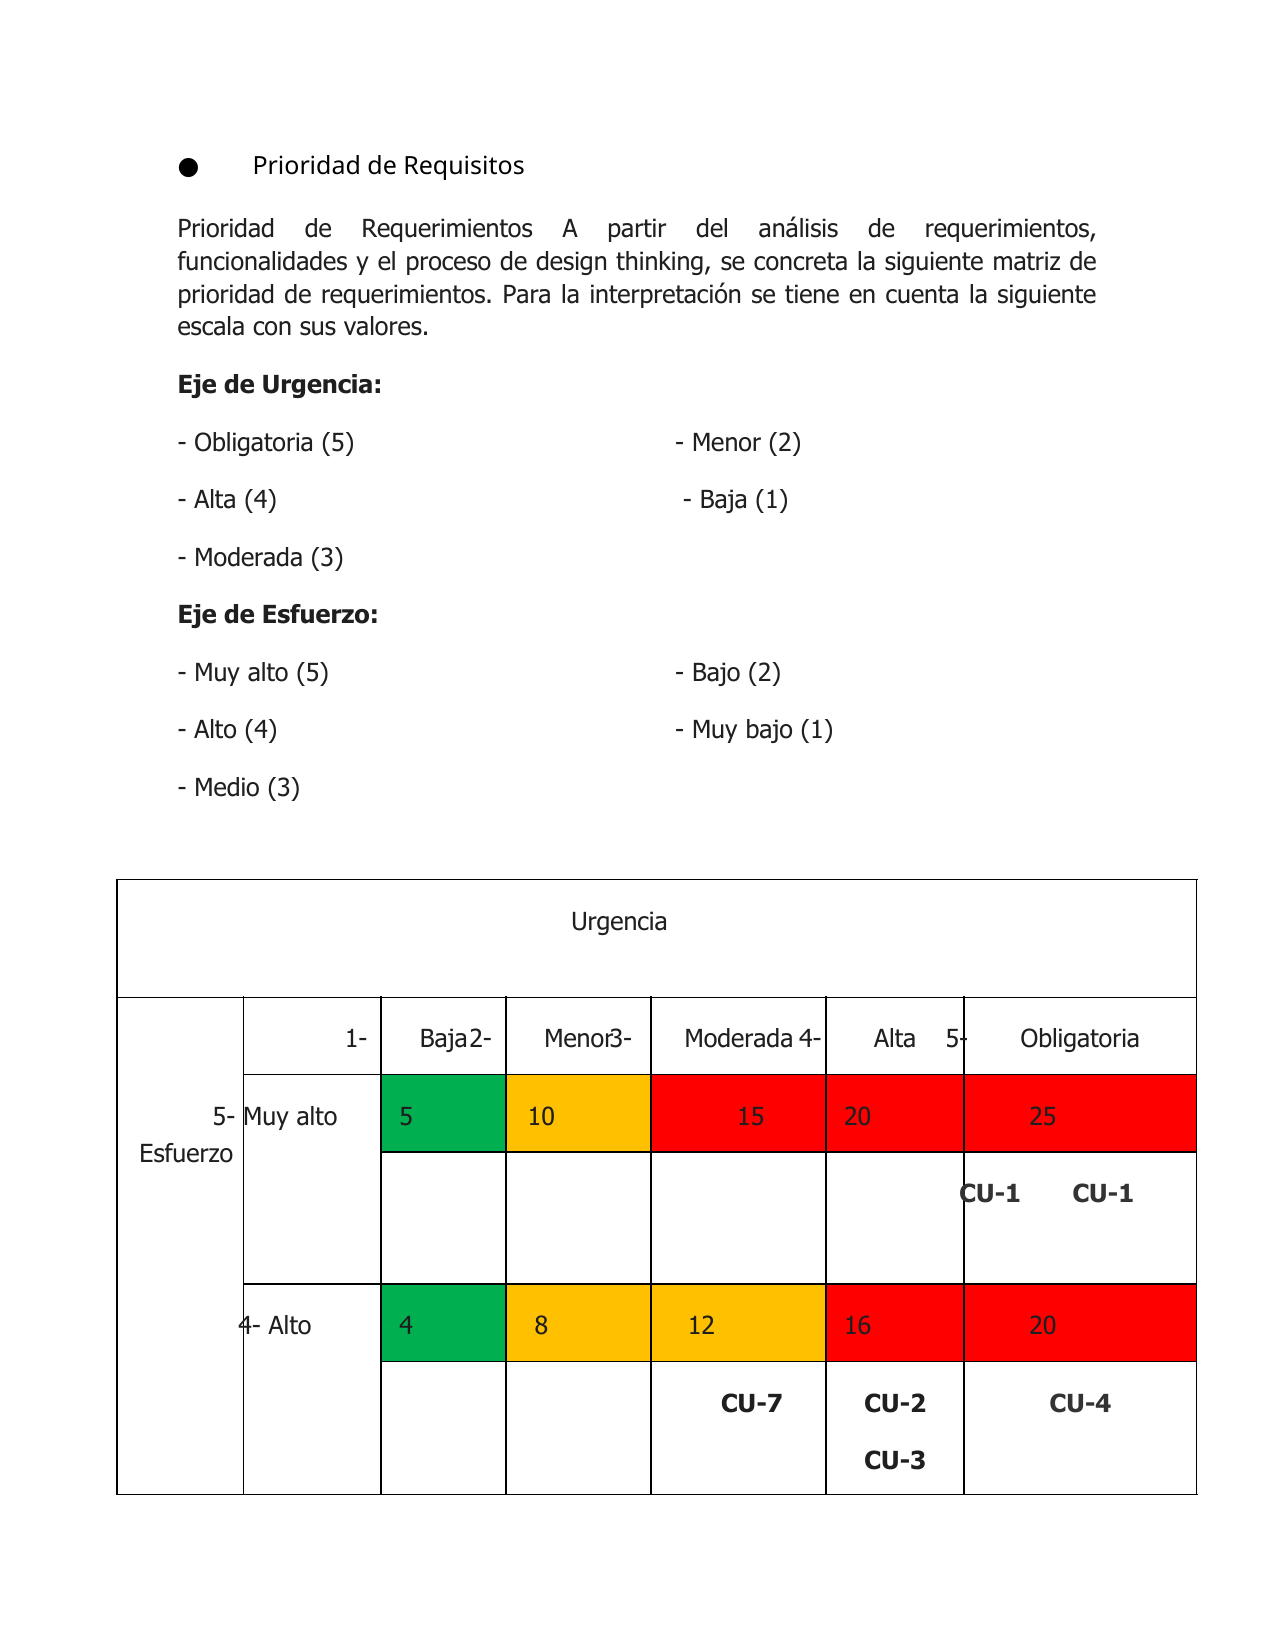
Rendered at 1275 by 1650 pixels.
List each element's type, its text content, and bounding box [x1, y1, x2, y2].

table_cell [827, 1153, 963, 1283]
table_cell [382, 1362, 505, 1494]
text - Baja (1) [675, 483, 1098, 514]
table_cell 20 [965, 1285, 1196, 1361]
table_cell 4- Alta [827, 998, 963, 1074]
table_cell 5 [382, 1075, 505, 1151]
table_cell CU-4 [965, 1362, 1196, 1494]
text - Muy bajo (1) [675, 714, 1098, 744]
text - Alta (4) [177, 483, 600, 514]
table_cell [244, 998, 380, 1074]
text - Muy alto (5) [177, 656, 600, 687]
text Eje de Urgencia: [177, 368, 1098, 398]
table_cell 4- Alto [244, 1285, 380, 1494]
table_cell 10 [507, 1075, 650, 1151]
table_cell 1- Baja [382, 998, 505, 1074]
text Eje de Esfuerzo: [177, 599, 1098, 629]
table_cell [507, 1153, 650, 1283]
table_cell [652, 1153, 825, 1283]
table_cell 16 [827, 1285, 963, 1361]
table_cell CU-1 CU-1 [965, 1153, 1196, 1283]
table_cell 3- Moderada [652, 998, 825, 1074]
text - Alto (4) [177, 714, 600, 744]
text - Moderada (3) [177, 541, 600, 571]
table_cell Esfuerzo ……. [118, 998, 243, 1494]
table_cell CU-7 [652, 1362, 825, 1494]
table_cell 15 [652, 1075, 825, 1151]
table_header Urgencia [118, 880, 1196, 996]
text - Menor (2) [675, 426, 1098, 456]
table_cell [507, 1362, 650, 1494]
text Prioridad de Requerimientos A partir del análisis de requerimientos, funcionalidades y el proceso de design thinking, se concreta la siguiente matriz de prioridad de requerimientos. Para la interpretación se tiene en cuenta la siguiente escala con sus valores. [177, 213, 1098, 341]
table_cell 5- Muy alto [244, 1075, 380, 1283]
table_cell 12 [652, 1285, 825, 1361]
table_cell 20 [827, 1075, 963, 1151]
table_cell 5- Obligatoria [965, 998, 1196, 1074]
table_cell 25 [965, 1075, 1196, 1151]
table_cell 8 [507, 1285, 650, 1361]
text - Bajo (2) [675, 656, 1098, 687]
table_cell 2- Menor [507, 998, 650, 1074]
table_cell [382, 1153, 505, 1283]
table_cell 4 [382, 1285, 505, 1361]
text - Obligatoria (5) [177, 426, 600, 456]
text - Medio (3) [177, 772, 600, 802]
table_cell CU-2 CU-3 [827, 1362, 963, 1494]
